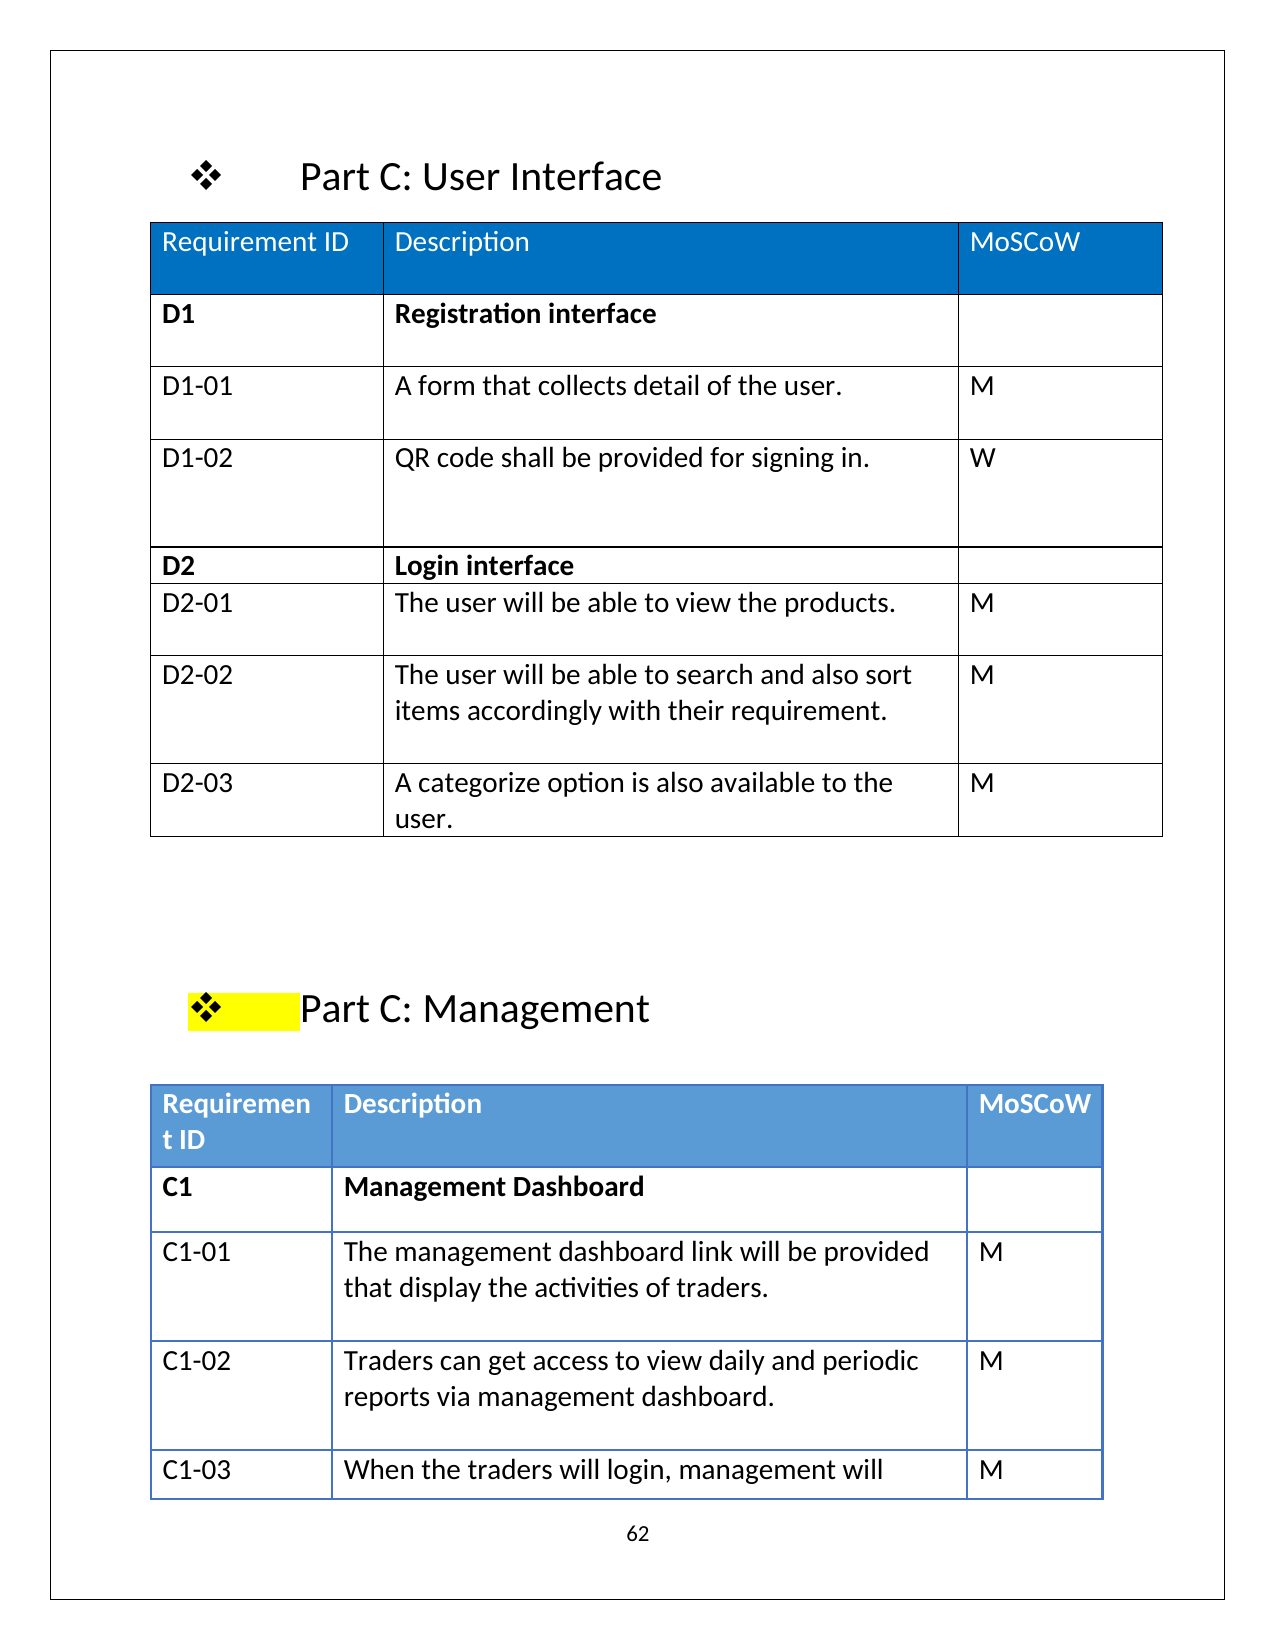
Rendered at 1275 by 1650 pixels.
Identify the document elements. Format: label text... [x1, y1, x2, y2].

table_cell D2-01 [151, 584, 383, 655]
table_cell D1 [151, 295, 383, 366]
table_cell M [968, 1342, 1101, 1449]
table_cell The user will be able to search and also sort items accordingly with their requirement. [384, 656, 958, 763]
subtitle Part C: Management [187, 982, 1125, 1033]
table_cell D2 [151, 548, 383, 583]
table_cell Management Dashboard [333, 1168, 966, 1231]
table_cell The user will be able to view the products. [384, 584, 958, 655]
table_cell Traders can get access to view daily and periodic reports via management dashboard. [333, 1342, 966, 1449]
table_cell C1-02 [152, 1342, 331, 1449]
table_cell C1 [152, 1168, 331, 1231]
table_cell M [959, 367, 1162, 438]
table_header MoSCoW [959, 223, 1162, 294]
table_cell M [968, 1233, 1101, 1340]
table_cell [959, 548, 1162, 583]
table_cell QR code shall be provided for signing in. [384, 440, 958, 546]
table_cell Login interface [384, 548, 958, 583]
table_cell D2-02 [151, 656, 383, 763]
table_cell Registration interface [384, 295, 958, 366]
table_cell D1-01 [151, 367, 383, 438]
table_cell The management dashboard link will be provided that display the activities of traders. [333, 1233, 966, 1340]
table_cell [333, 1451, 966, 1498]
table_cell C1-01 [152, 1233, 331, 1340]
table_cell W [959, 440, 1162, 546]
table_header Description [333, 1086, 966, 1166]
table_cell A form that collects detail of the user. [384, 367, 958, 438]
table_header MoSCoW [968, 1086, 1101, 1166]
table_cell A categorize option is also available to the user. [384, 764, 958, 836]
table_cell [959, 295, 1162, 366]
table_header Requirement ID [151, 223, 383, 294]
table_cell M [959, 584, 1162, 655]
table_cell D2-03 [151, 764, 383, 836]
table_header Description [384, 223, 958, 294]
table_cell M [959, 764, 1162, 836]
table_header Requirement ID [152, 1086, 331, 1166]
table_cell M [968, 1451, 1101, 1498]
table_cell D1-02 [151, 440, 383, 546]
list Part C: User Interface [187, 150, 1125, 201]
table_cell M [959, 656, 1162, 763]
table_cell C1-03 [152, 1451, 331, 1498]
table_cell [968, 1168, 1101, 1231]
